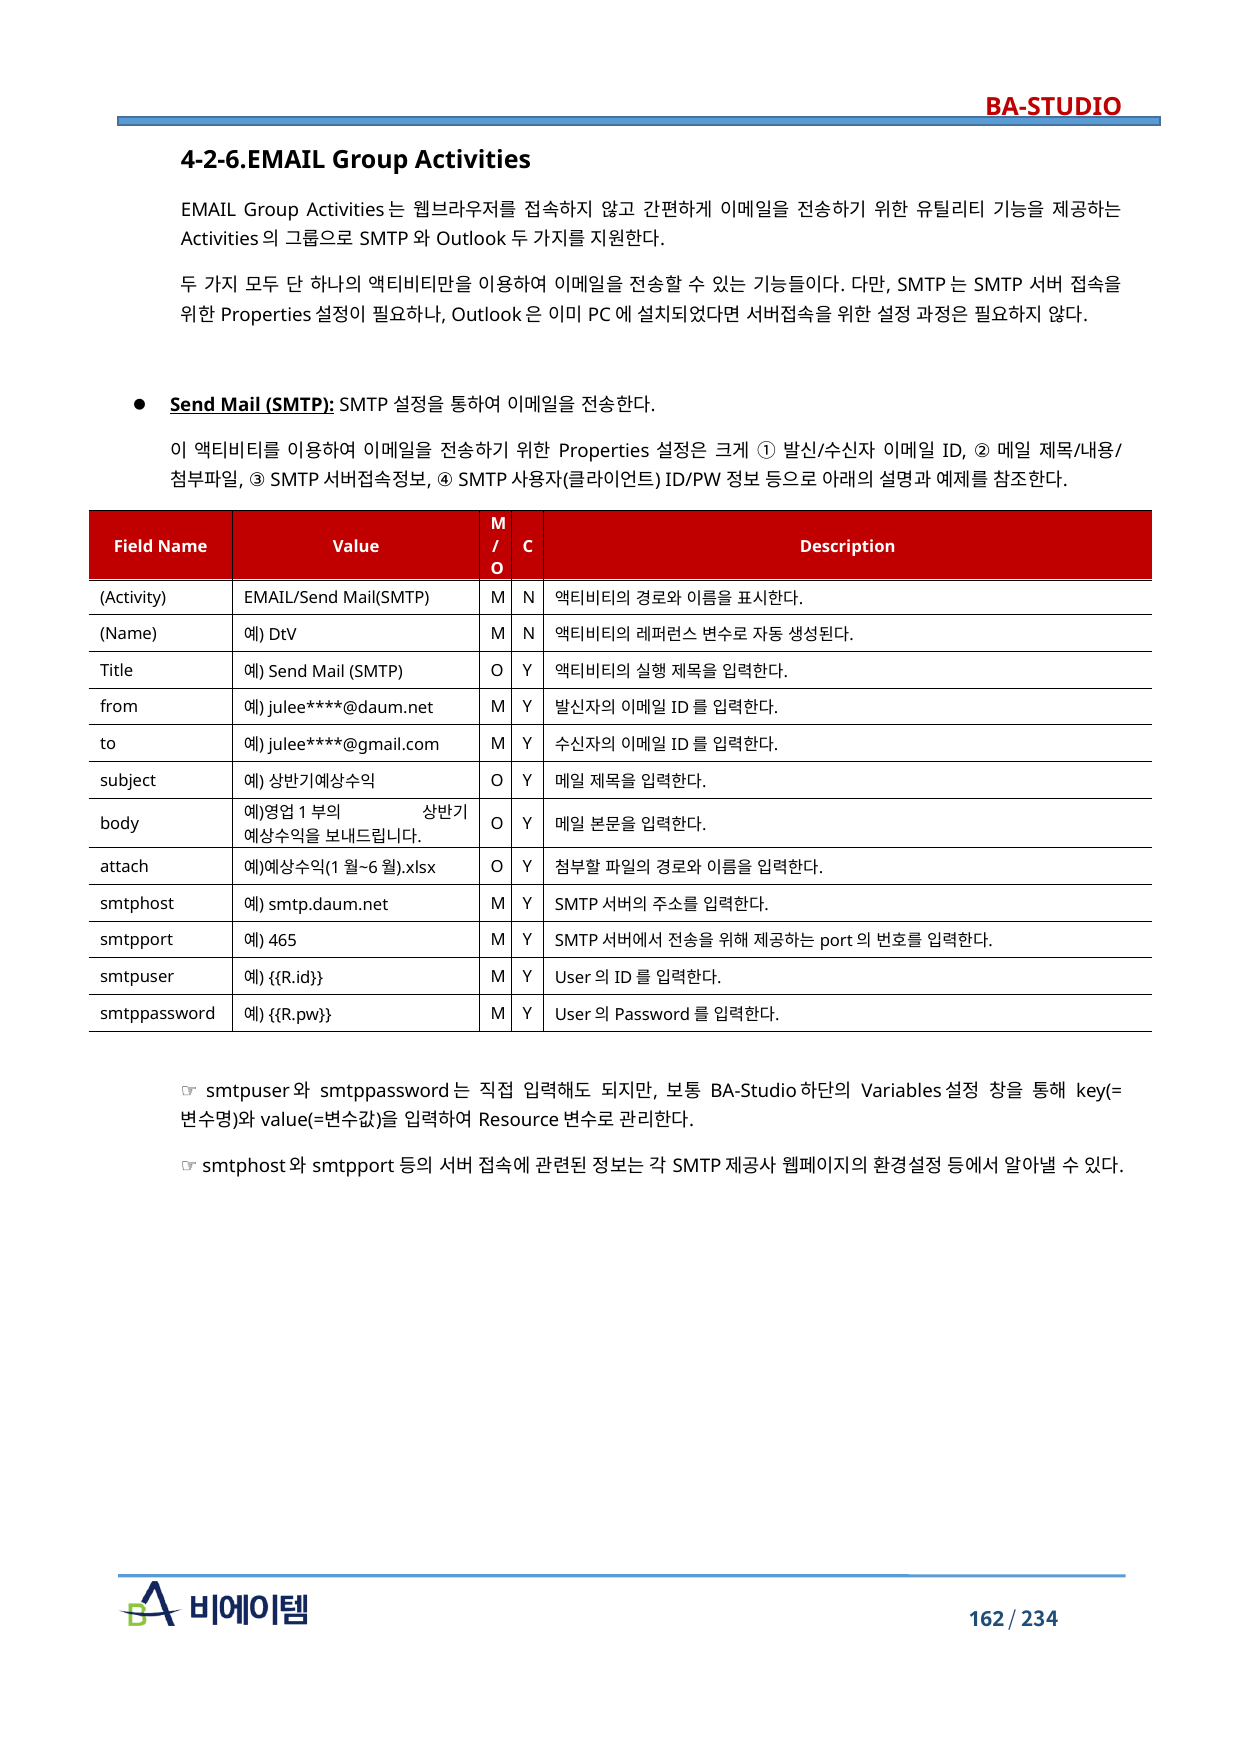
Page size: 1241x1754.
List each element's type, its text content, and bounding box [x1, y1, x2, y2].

subtitle 4-2-6.EMAIL Group Activities [181, 141, 1122, 175]
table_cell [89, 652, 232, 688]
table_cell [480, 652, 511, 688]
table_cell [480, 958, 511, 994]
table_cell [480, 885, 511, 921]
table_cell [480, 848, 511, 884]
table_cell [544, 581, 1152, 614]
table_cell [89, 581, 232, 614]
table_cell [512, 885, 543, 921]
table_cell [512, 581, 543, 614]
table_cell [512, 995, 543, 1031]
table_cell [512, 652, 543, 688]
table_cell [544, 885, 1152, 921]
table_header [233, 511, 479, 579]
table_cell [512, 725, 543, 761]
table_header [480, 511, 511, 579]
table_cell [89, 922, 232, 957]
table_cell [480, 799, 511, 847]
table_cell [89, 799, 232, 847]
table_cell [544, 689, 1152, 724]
list 이 액티비티를 이용하여 이메일을 전송하기 위한 Properties 설정은 크게 ① 발신/수신자 이메일 ID, ② 메일 제목/내용/첨부파일, ③ SMTP서버접속정보, ④ SMTP사용자(클라이언트) ID/PW 정보 등으로 아래의 설명과 예제를 참조한다. [170, 435, 1122, 492]
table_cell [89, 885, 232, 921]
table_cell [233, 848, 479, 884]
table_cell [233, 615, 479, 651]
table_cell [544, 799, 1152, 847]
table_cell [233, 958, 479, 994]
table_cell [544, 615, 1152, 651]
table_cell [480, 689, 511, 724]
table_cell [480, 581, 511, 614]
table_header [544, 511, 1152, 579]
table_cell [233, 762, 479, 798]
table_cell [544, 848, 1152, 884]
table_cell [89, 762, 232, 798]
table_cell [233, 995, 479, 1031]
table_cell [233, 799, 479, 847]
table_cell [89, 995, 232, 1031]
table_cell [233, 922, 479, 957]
picture [118, 1581, 308, 1626]
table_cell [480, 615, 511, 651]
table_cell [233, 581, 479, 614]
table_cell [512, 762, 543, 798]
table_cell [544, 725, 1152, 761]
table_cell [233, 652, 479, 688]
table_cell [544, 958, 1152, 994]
text EMAIL Group Activities는 웹브라우저를 접속하지 않고 간편하게 이메일을 전송하기 위한 유틸리티 기능을 제공하는 Activities의 그룹으로 SMTP 와 Outlook 두 가지를 지원한다. [181, 195, 1122, 251]
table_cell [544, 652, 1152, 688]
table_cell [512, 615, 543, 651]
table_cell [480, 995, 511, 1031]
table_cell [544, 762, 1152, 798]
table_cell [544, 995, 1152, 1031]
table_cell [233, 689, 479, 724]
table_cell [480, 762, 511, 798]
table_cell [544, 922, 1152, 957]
list Send Mail (SMTP): SMTP 설정을 통하여 이메일을 전송한다. [132, 389, 1122, 416]
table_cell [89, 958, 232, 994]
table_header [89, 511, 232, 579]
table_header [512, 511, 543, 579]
text ☞ smtpuser와 smtppassword는 직접 입력해도 되지만, 보통 BA-Studio하단의 Variables설정 창을 통해 key(=변수명)와 value(=변수값)을 입력하여 Resource변수로 관리한다. [181, 1076, 1122, 1132]
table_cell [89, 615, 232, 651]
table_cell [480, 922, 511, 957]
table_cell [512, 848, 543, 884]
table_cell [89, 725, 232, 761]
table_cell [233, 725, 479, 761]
text 두 가지 모두 단 하나의 액티비티만을 이용하여 이메일을 전송할 수 있는 기능들이다. 다만, SMTP는 SMTP 서버 접속을 위한 Properties설정이 필요하나, Outlook은 이미 PC에 설치되었다면 서버접속을 위한 설정 과정은 필요하지 않다. [181, 270, 1122, 326]
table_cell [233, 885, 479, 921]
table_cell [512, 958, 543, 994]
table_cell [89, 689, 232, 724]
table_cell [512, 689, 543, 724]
text ☞ smtphost와 smtpport 등의 서버 접속에 관련된 정보는 각 SMTP제공사 웹페이지의 환경설정 등에서 알아낼 수 있다. [181, 1151, 1122, 1178]
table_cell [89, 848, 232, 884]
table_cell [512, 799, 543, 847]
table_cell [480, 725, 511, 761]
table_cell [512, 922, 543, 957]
